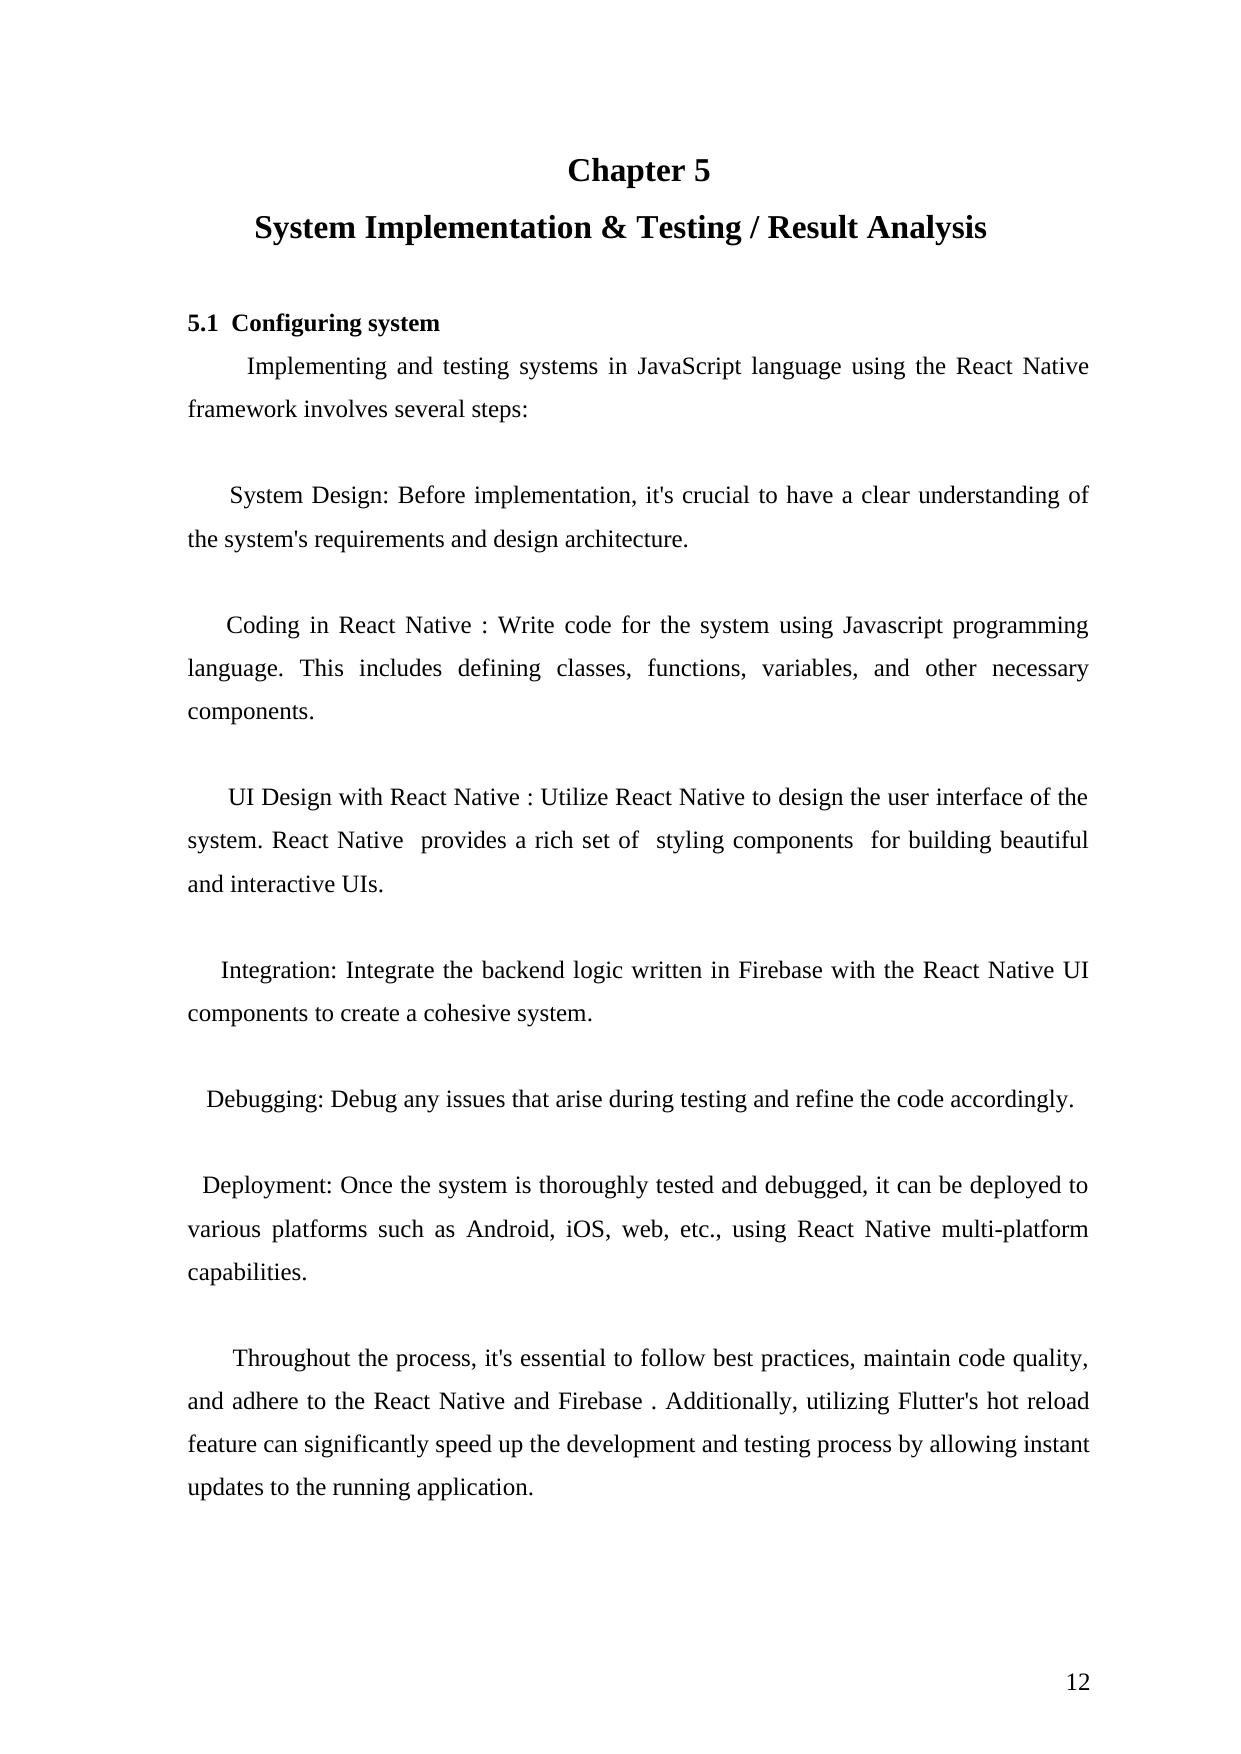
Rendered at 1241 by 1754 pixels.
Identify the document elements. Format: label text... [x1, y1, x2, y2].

text Chapter 5 [187, 150, 1090, 188]
text Debugging: Debug any issues that arise during testing and refine the code accordingly. [187, 1084, 1090, 1113]
text Throughout the process, it's essential to follow best practices, maintain code quality, and adhere to the React Native and Firebase . Additionally, utilizing Flutter's hot reload feature can significantly speed up the development and testing process by allowing instant updates to the running application. [187, 1343, 1090, 1501]
text Implementing and testing systems in JavaScript language using the React Native framework involves several steps: [187, 351, 1090, 423]
text Deployment: Once the system is thoroughly tested and debugged, it can be deployed to various platforms such as Android, iOS, web, etc., using React Native multi-platform capabilities. [187, 1171, 1090, 1286]
text System Design: Before implementation, it's crucial to have a clear understanding of the system's requirements and design architecture. [187, 481, 1090, 552]
text System Implementation & Testing / Result Analysis [187, 207, 1090, 246]
text Coding in React Native : Write code for the system using Javascript programming language. This includes defining classes, functions, variables, and other necessary components. [187, 610, 1090, 725]
text 5.1 Configuring system [187, 308, 1090, 337]
text UI Design with React Native : Utilize React Native to design the user interface of the system. React Native provides a rich set of styling components for building beautiful and interactive UIs. [187, 782, 1090, 897]
text Integration: Integrate the backend logic written in Firebase with the React Native UI components to create a cohesive system. [187, 955, 1090, 1027]
